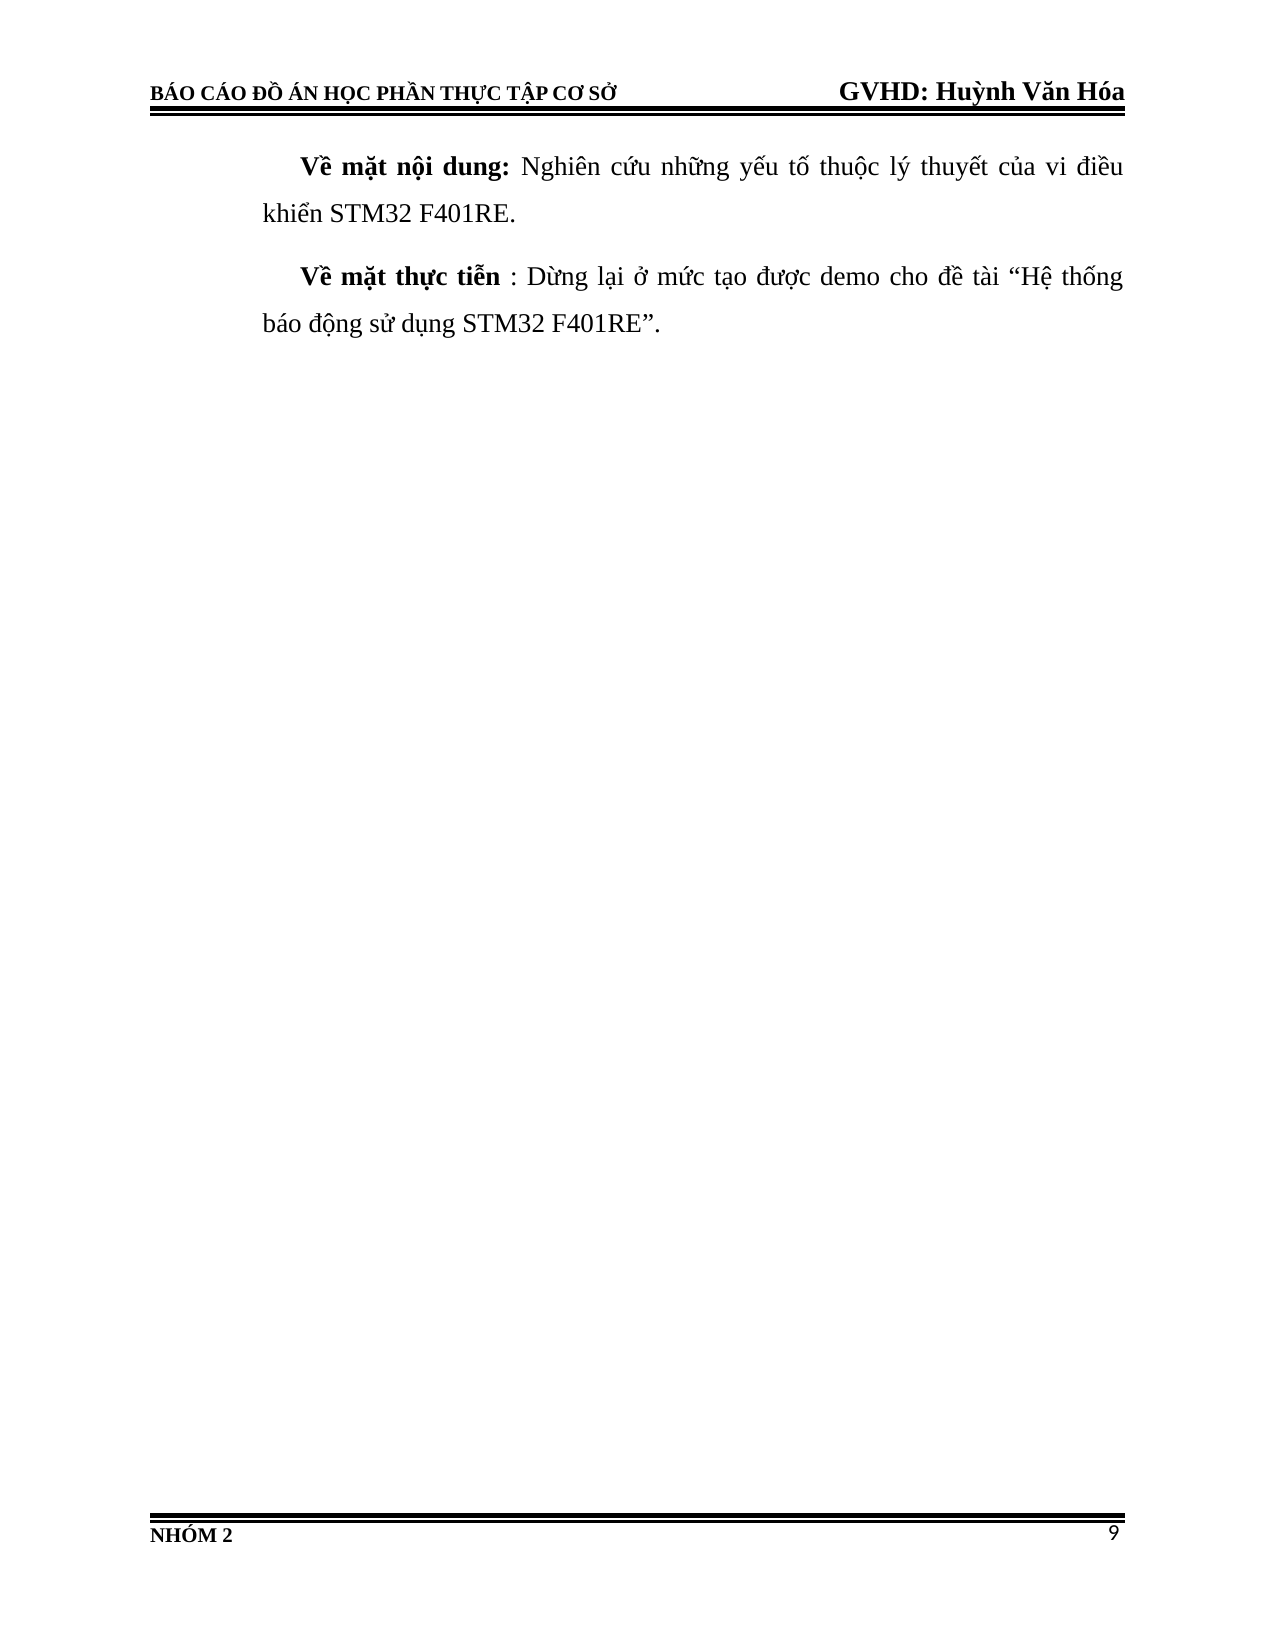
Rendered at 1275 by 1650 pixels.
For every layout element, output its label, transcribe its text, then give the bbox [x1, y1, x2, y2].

text Về mặt nội dung: Nghiên cứu những yếu tố thuộc lý thuyết của vi điều khiển STM32 F401RE. [262, 150, 1125, 228]
text Về mặt thực tiễn : Dừng lại ở mức tạo được demo cho đề tài “Hệ thống báo động sử dụng STM32 F401RE”. [262, 260, 1125, 338]
